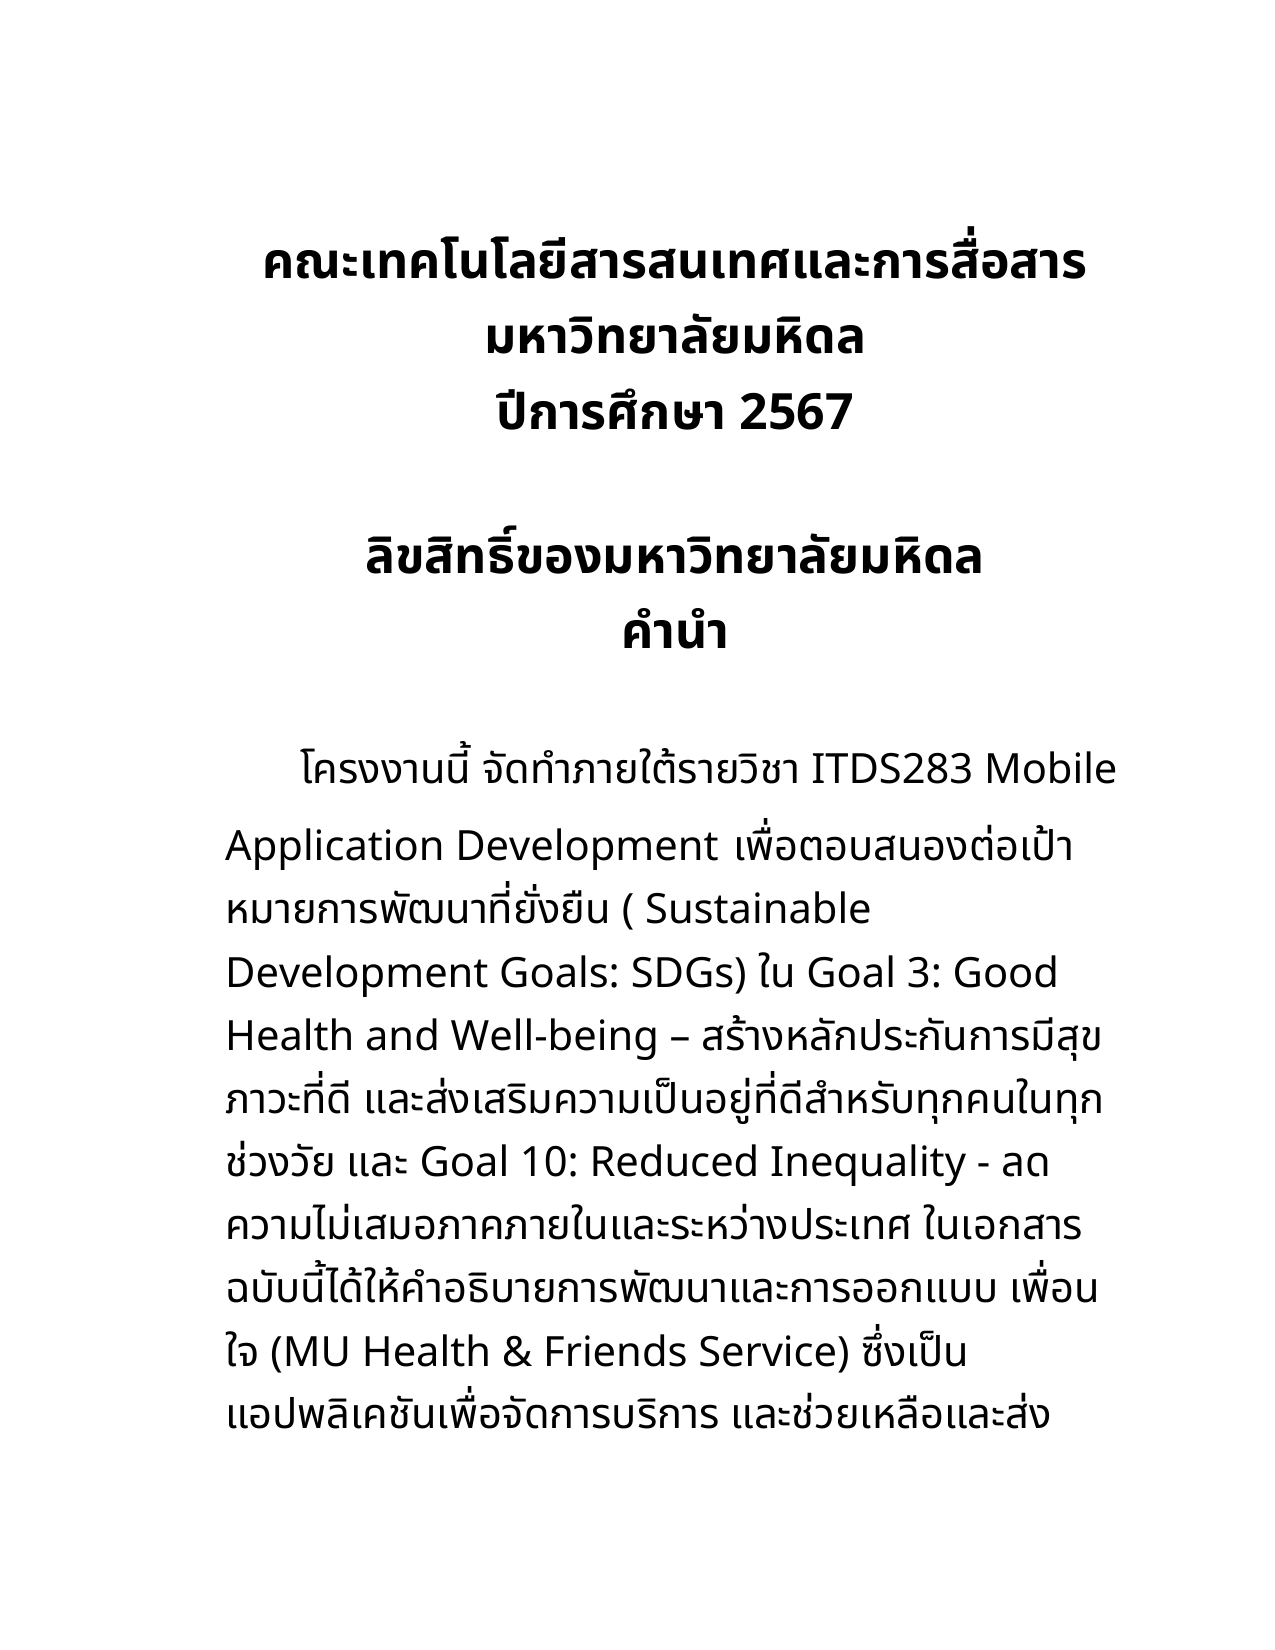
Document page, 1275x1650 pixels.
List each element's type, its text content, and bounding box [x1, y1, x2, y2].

text คำนำ [225, 596, 1125, 671]
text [225, 739, 1125, 1448]
text ปีการศึกษา 2567 [225, 376, 1125, 452]
text คณะเทคโนโลยีสารสนเทศและการสื่อสาร มหาวิทยาลัยมหิดล [225, 225, 1125, 376]
text ลิขสิทธิ์ของมหาวิทยาลัยมหิดล [225, 520, 1125, 596]
